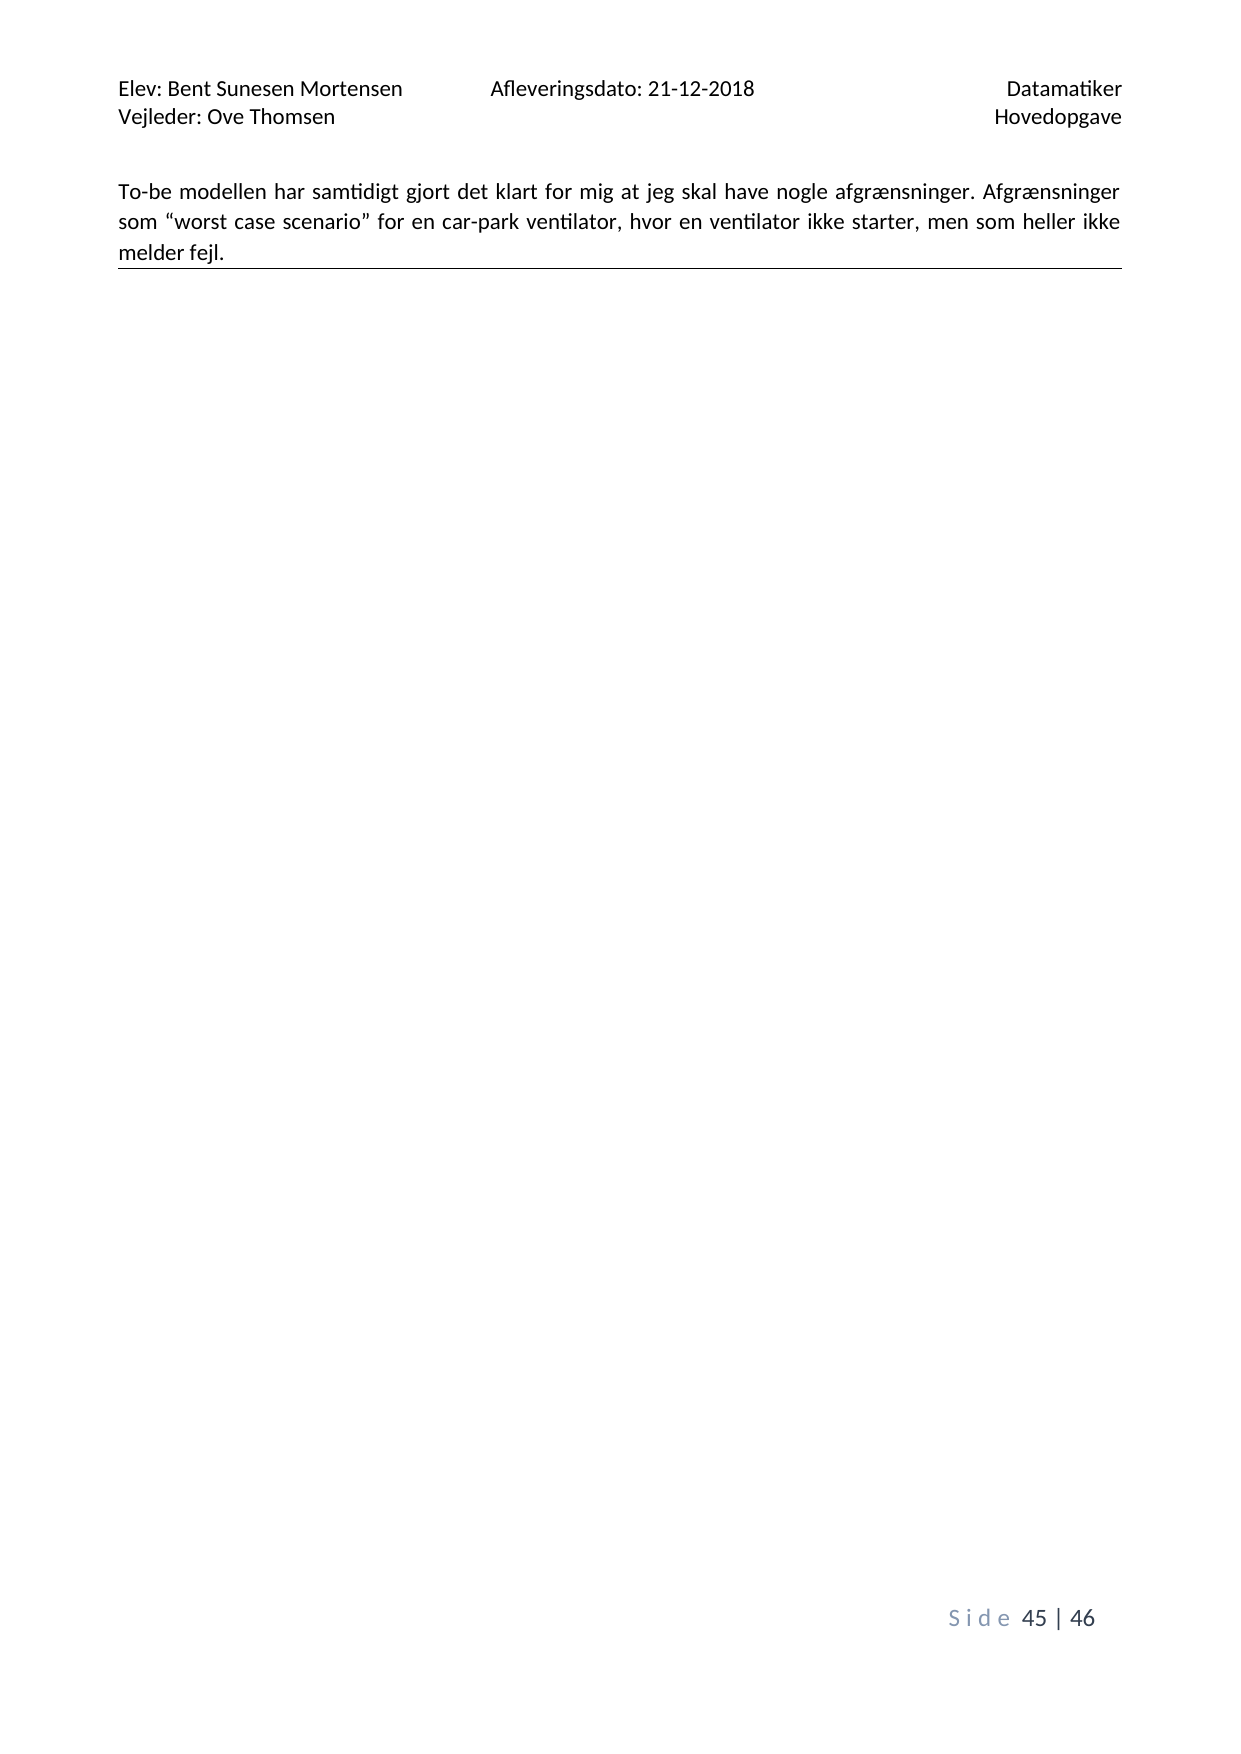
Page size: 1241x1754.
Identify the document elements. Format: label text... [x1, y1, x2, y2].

text To-be modellen har samtidigt gjort det klart for mig at jeg skal have nogle afgrænsninger. Afgrænsninger som “worst case scenario” for en car-park ventilator, hvor en ventilator ikke starter, men som heller ikke melder fejl. [118, 177, 1122, 268]
